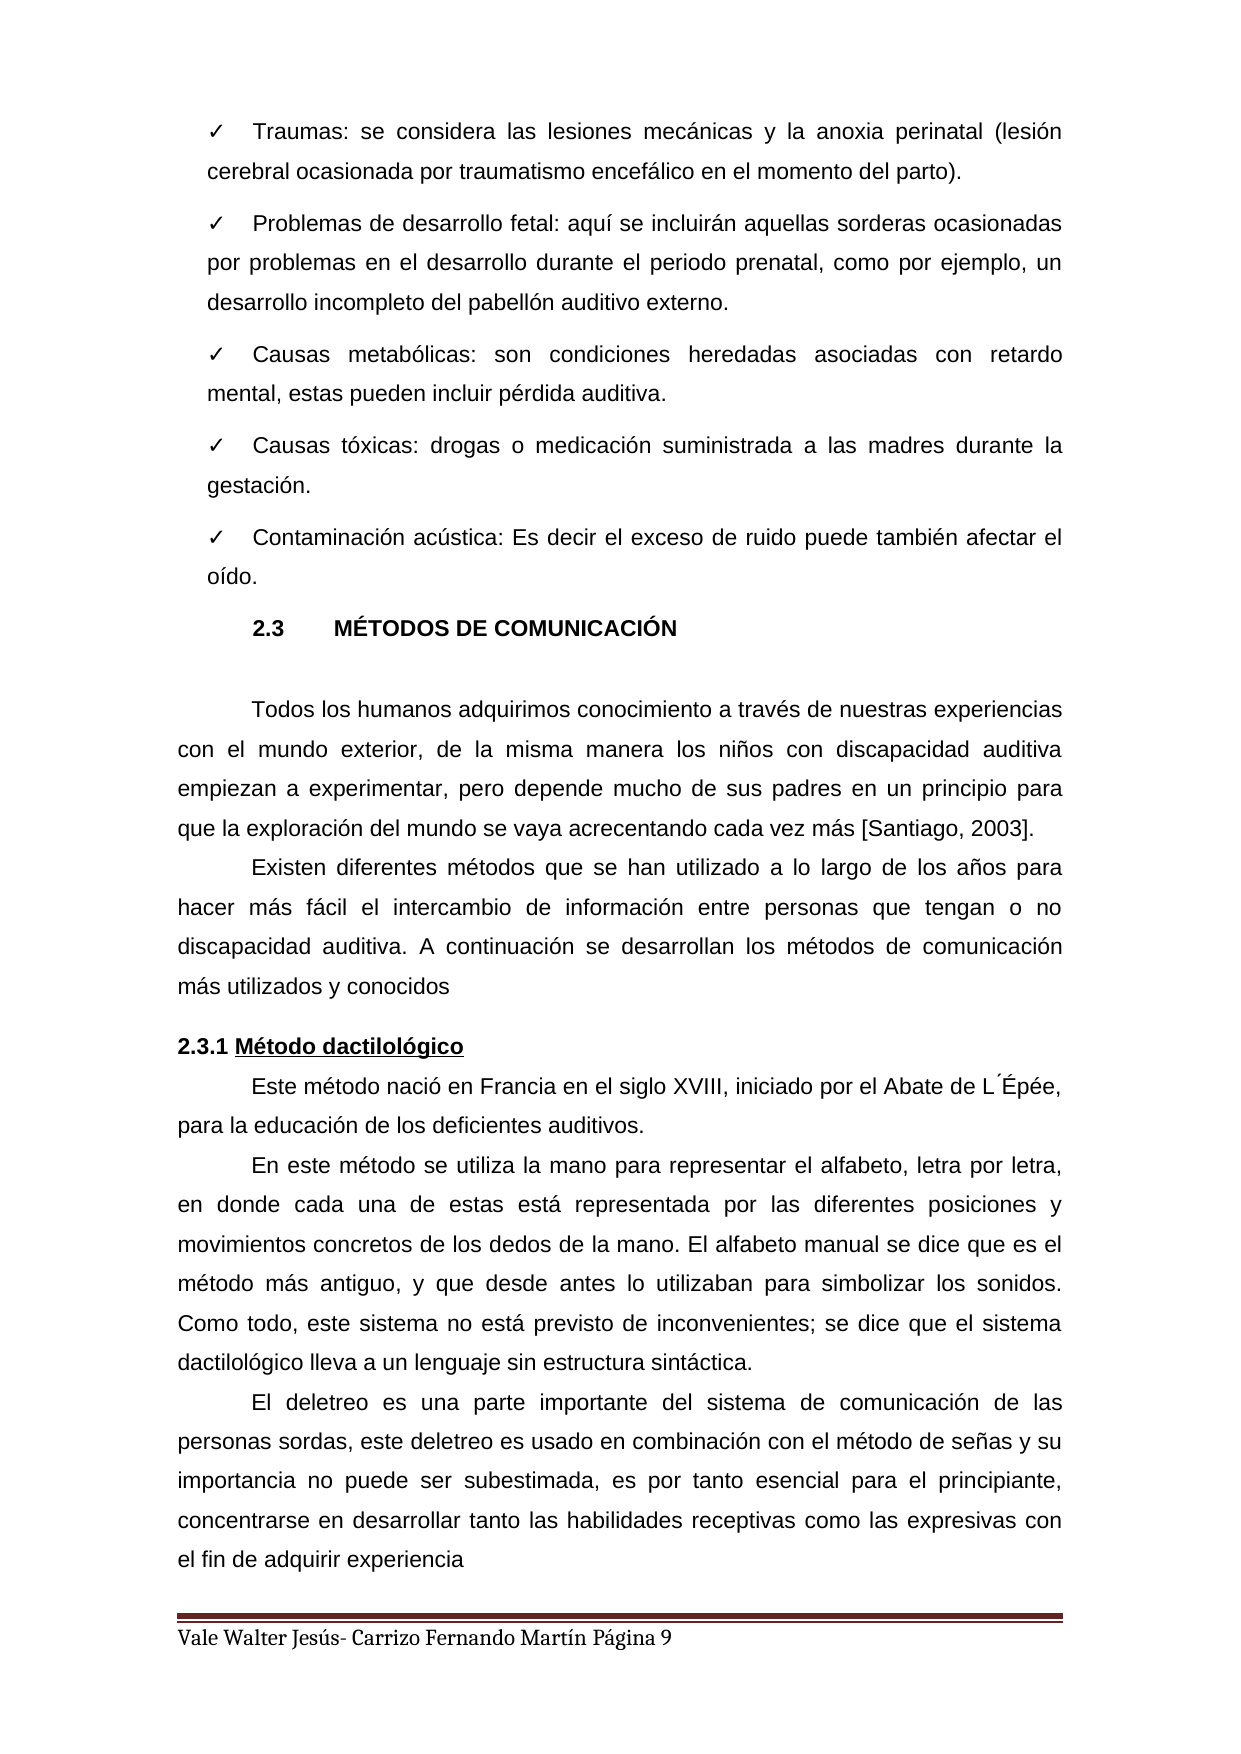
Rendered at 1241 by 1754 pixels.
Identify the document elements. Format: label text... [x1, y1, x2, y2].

list Problemas de desarrollo fetal: aquí se incluirán aquellas sorderas ocasionadas por problemas en el desarrollo durante el periodo prenatal, como por ejemplo, un desarrollo incompleto del pabellón auditivo externo. [207, 210, 1063, 315]
text Existen diferentes métodos que se han utilizado a lo largo de los años para hacer más fácil el intercambio de información entre personas que tengan o no discapacidad auditiva. A continuación se desarrollan los métodos de comunicación más utilizados y conocidos [177, 854, 1063, 999]
list Causas metabólicas: son condiciones heredadas asociadas con retardo mental, estas pueden incluir pérdida auditiva. [207, 341, 1063, 406]
list Traumas: se considera las lesiones mecánicas y la anoxia perinatal (lesión cerebral ocasionada por traumatismo encefálico en el momento del parto). [207, 118, 1063, 184]
text 2.3.1 Método dactilológico [177, 1033, 1063, 1059]
text Este método nació en Francia en el siglo XVIII, iniciado por el Abate de L ́Épée, para la educación de los deficientes auditivos. [177, 1073, 1063, 1138]
text El deletreo es una parte importante del sistema de comunicación de las personas sordas, este deletreo es usado en combinación con el método de señas y su importancia no puede ser subestimada, es por tanto esencial para el principiante, concentrarse en desarrollar tanto las habilidades receptivas como las expresivas con el fin de adquirir experiencia [177, 1388, 1063, 1573]
text 2.3 MÉTODOS DE COMUNICACIÓN [177, 615, 1063, 641]
text Todos los humanos adquirimos conocimiento a través de nuestras experiencias con el mundo exterior, de la misma manera los niños con discapacidad auditiva empiezan a experimentar, pero depende mucho de sus padres en un principio para que la exploración del mundo se vaya acrecentando cada vez más [Santiago, 2003]. [177, 696, 1063, 841]
list Contaminación acústica: Es decir el exceso de ruido puede también afectar el oído. [207, 523, 1063, 589]
text En este método se utiliza la mano para representar el alfabeto, letra por letra, en donde cada una de estas está representada por las diferentes posiciones y movimientos concretos de los dedos de la mano. El alfabeto manual se dice que es el método más antiguo, y que desde antes lo utilizaban para simbolizar los sonidos. Como todo, este sistema no está previsto de inconvenientes; se dice que el sistema dactilológico lleva a un lenguaje sin estructura sintáctica. [177, 1152, 1063, 1375]
list Causas tóxicas: drogas o medicación suministrada a las madres durante la gestación. [207, 432, 1063, 498]
